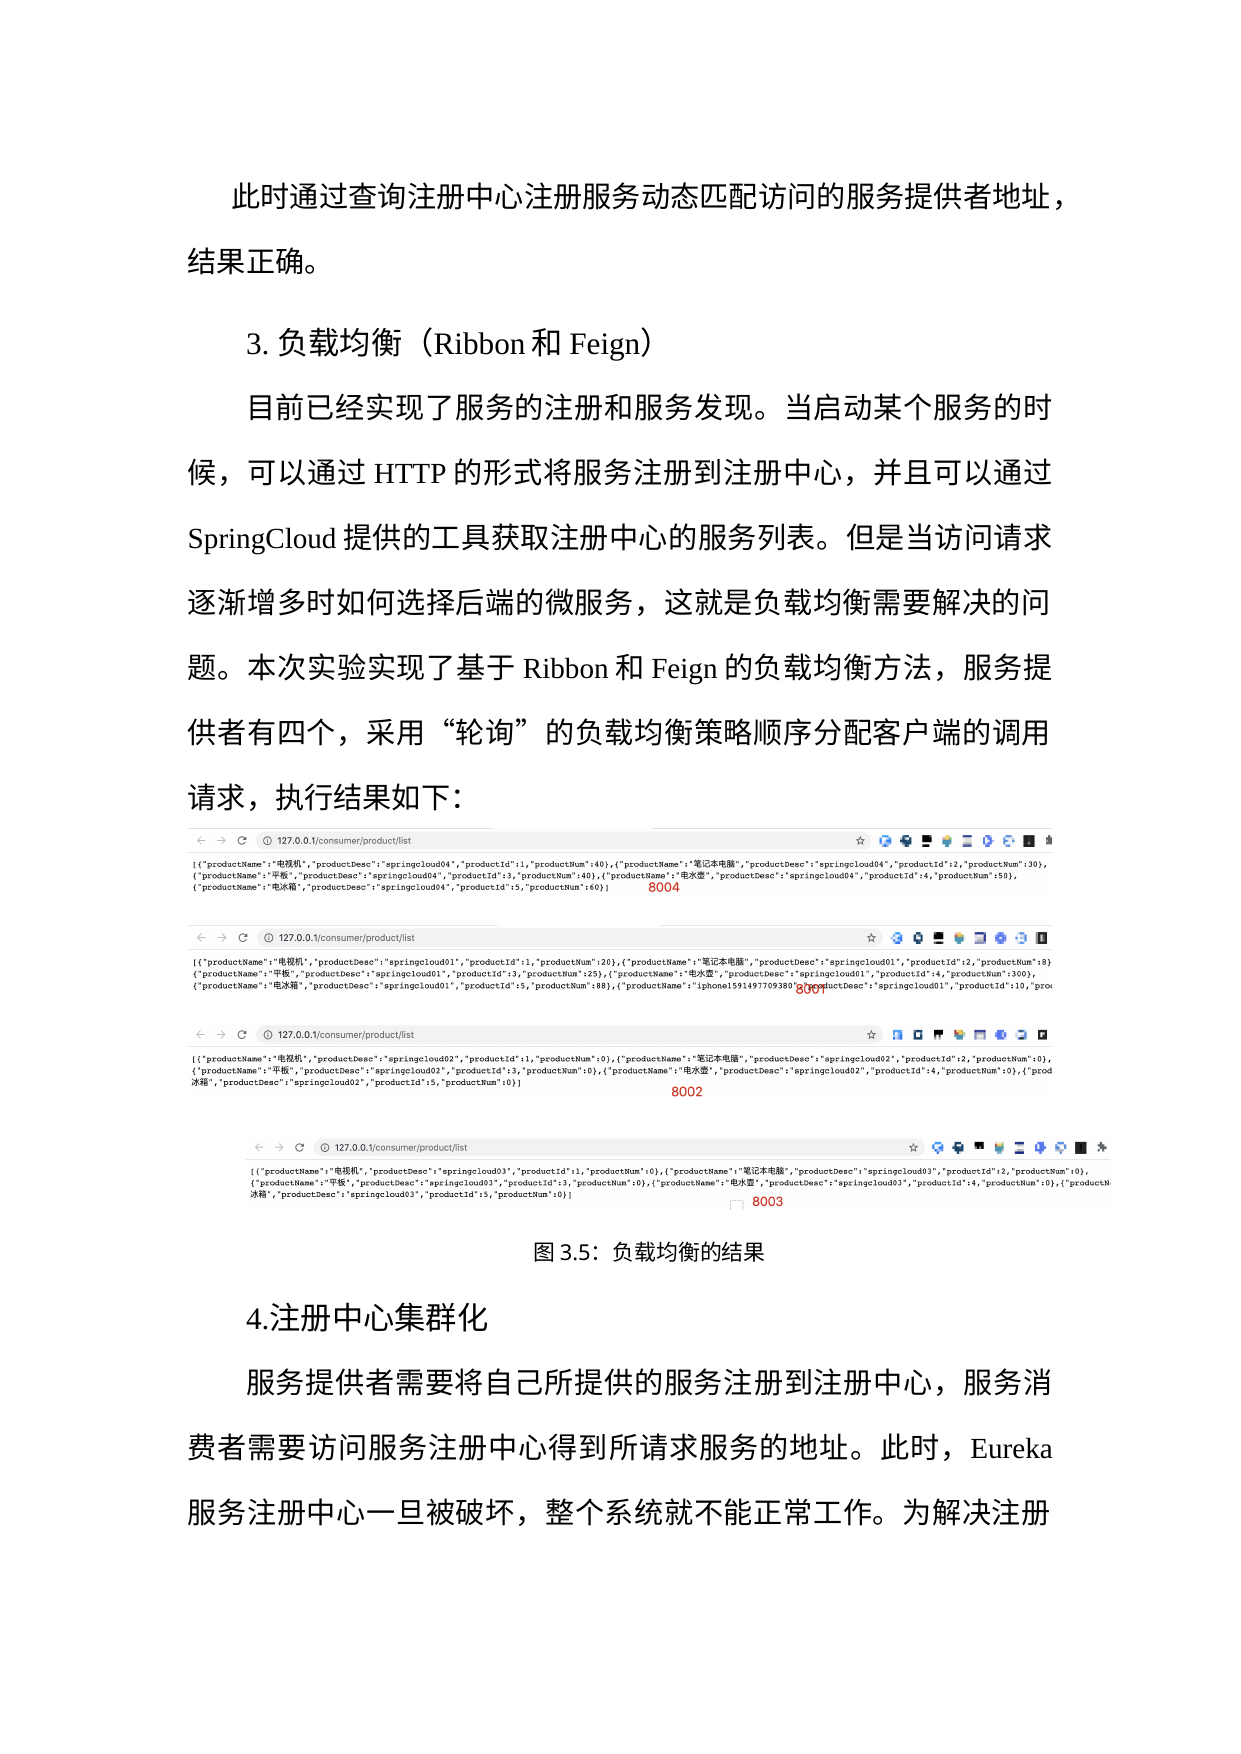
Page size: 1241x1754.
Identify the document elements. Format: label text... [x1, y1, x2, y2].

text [187, 1348, 1053, 1543]
text 目前已经实现了服务的注册和服务发现。当启动某个服务的时候，可以通过HTTP的形式将服务注册到注册中心，并且可以通过SpringCloud提供的工具获取注册中心的服务列表。但是当访问请求逐渐增多时如何选择后端的微服务，这就是负载均衡需要解决的问题。本次实验实现了基于Ribbon和Feign的负载均衡方法，服务提供者有四个，采用“轮询”的负载均衡策略顺序分配客户端的调用请求，执行结果如下： [187, 373, 1053, 828]
text 此时通过查询注册中心注册服务动态匹配访问的服务提供者地址，结果正确。 [187, 162, 1053, 292]
text 图3.5：负载均衡的结果 [187, 1234, 1053, 1267]
text 4.注册中心集群化 [187, 1283, 1053, 1348]
picture [245, 1137, 1111, 1210]
picture [187, 925, 1053, 996]
text 3. 负载均衡（Ribbon和Feign） [187, 308, 1053, 373]
picture [187, 828, 1053, 900]
picture [187, 1023, 1053, 1097]
